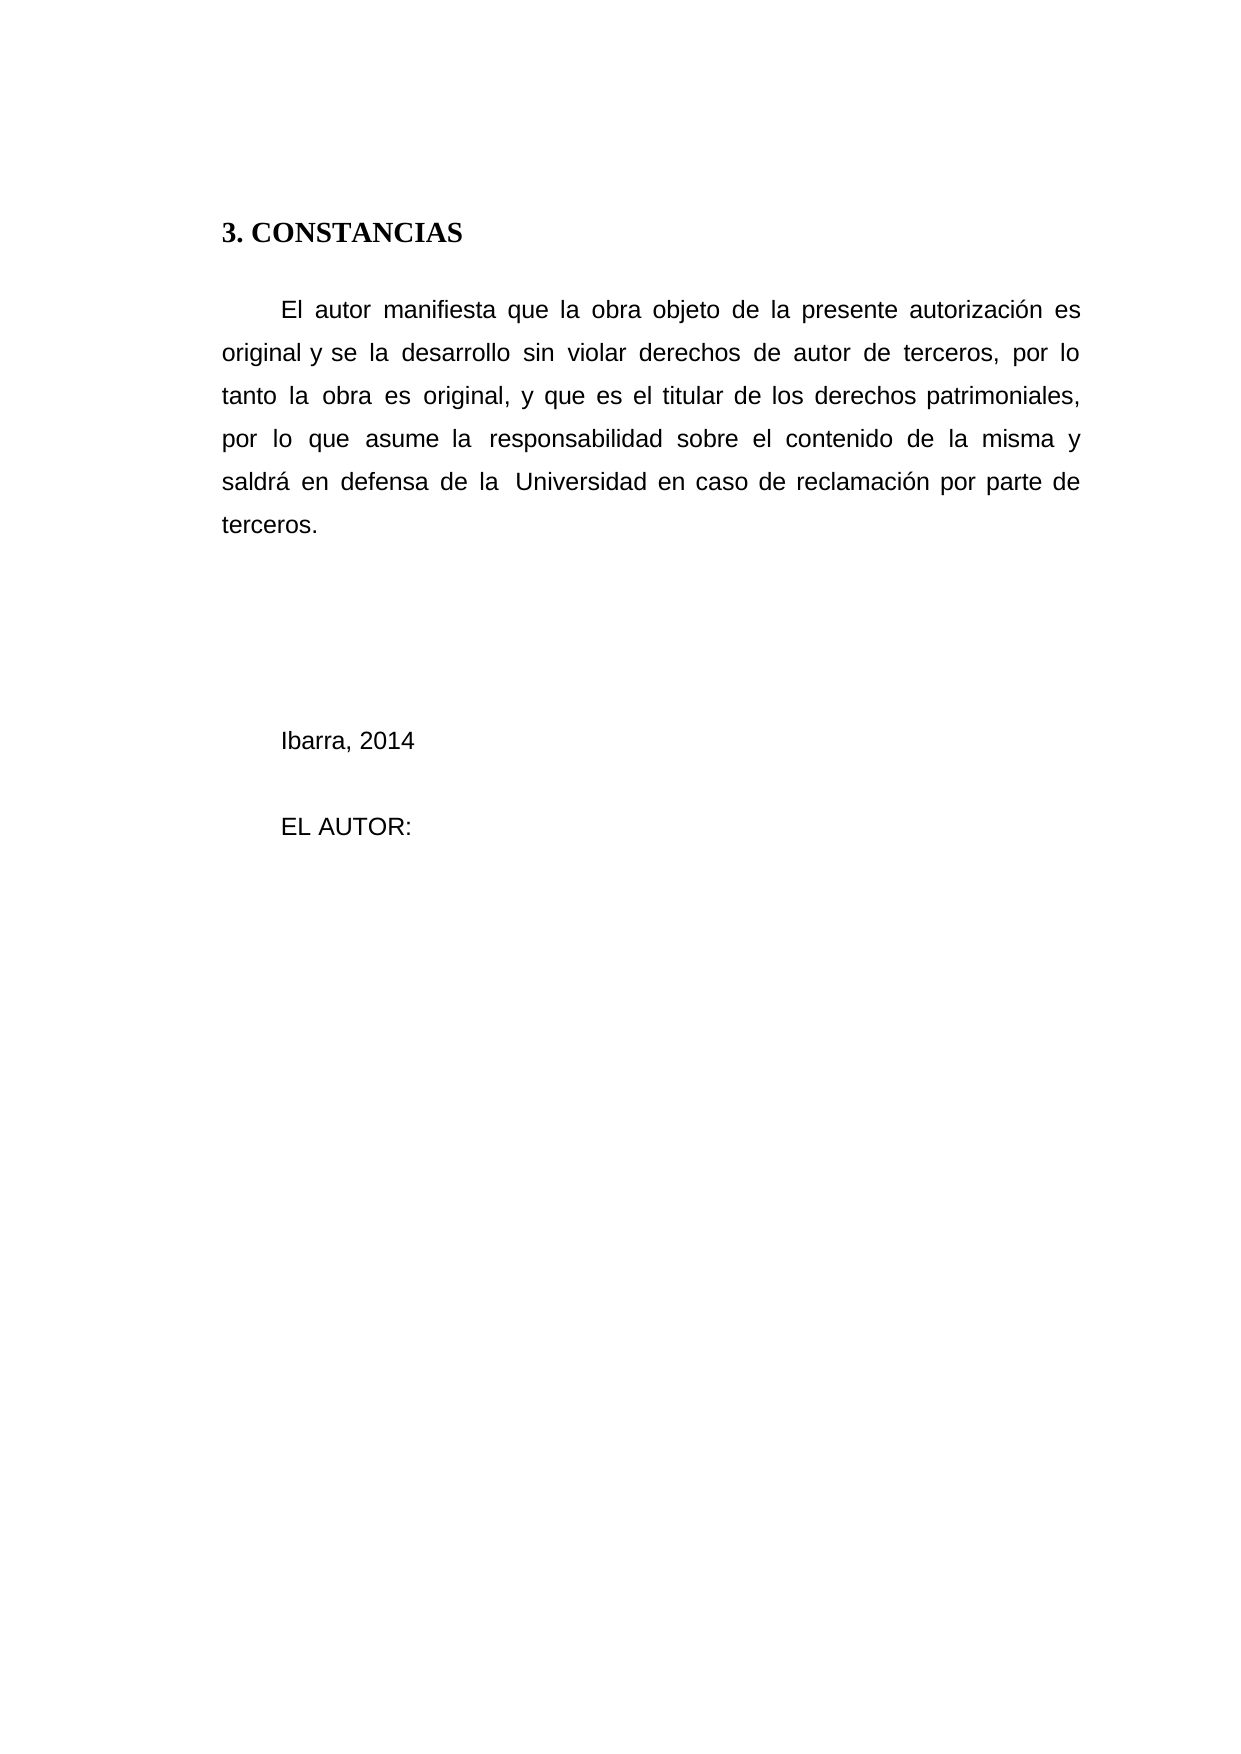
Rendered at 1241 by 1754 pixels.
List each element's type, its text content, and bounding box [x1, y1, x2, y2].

text EL AUTOR: [222, 812, 1081, 841]
text 3. CONSTANCIAS [177, 215, 1092, 248]
text El autor manifiesta que la obra objeto de la presente autorización es original y se la desarrollo sin violar derechos de autor de terceros, por lo tanto la obra es original, y que es el titular de los derechos patrimoniales, por lo que asume la responsabilidad sobre el contenido de la misma y saldrá en defensa de la Universidad en caso de reclamación por parte de terceros. [222, 295, 1081, 539]
text Ibarra, 2014 [222, 726, 1081, 755]
